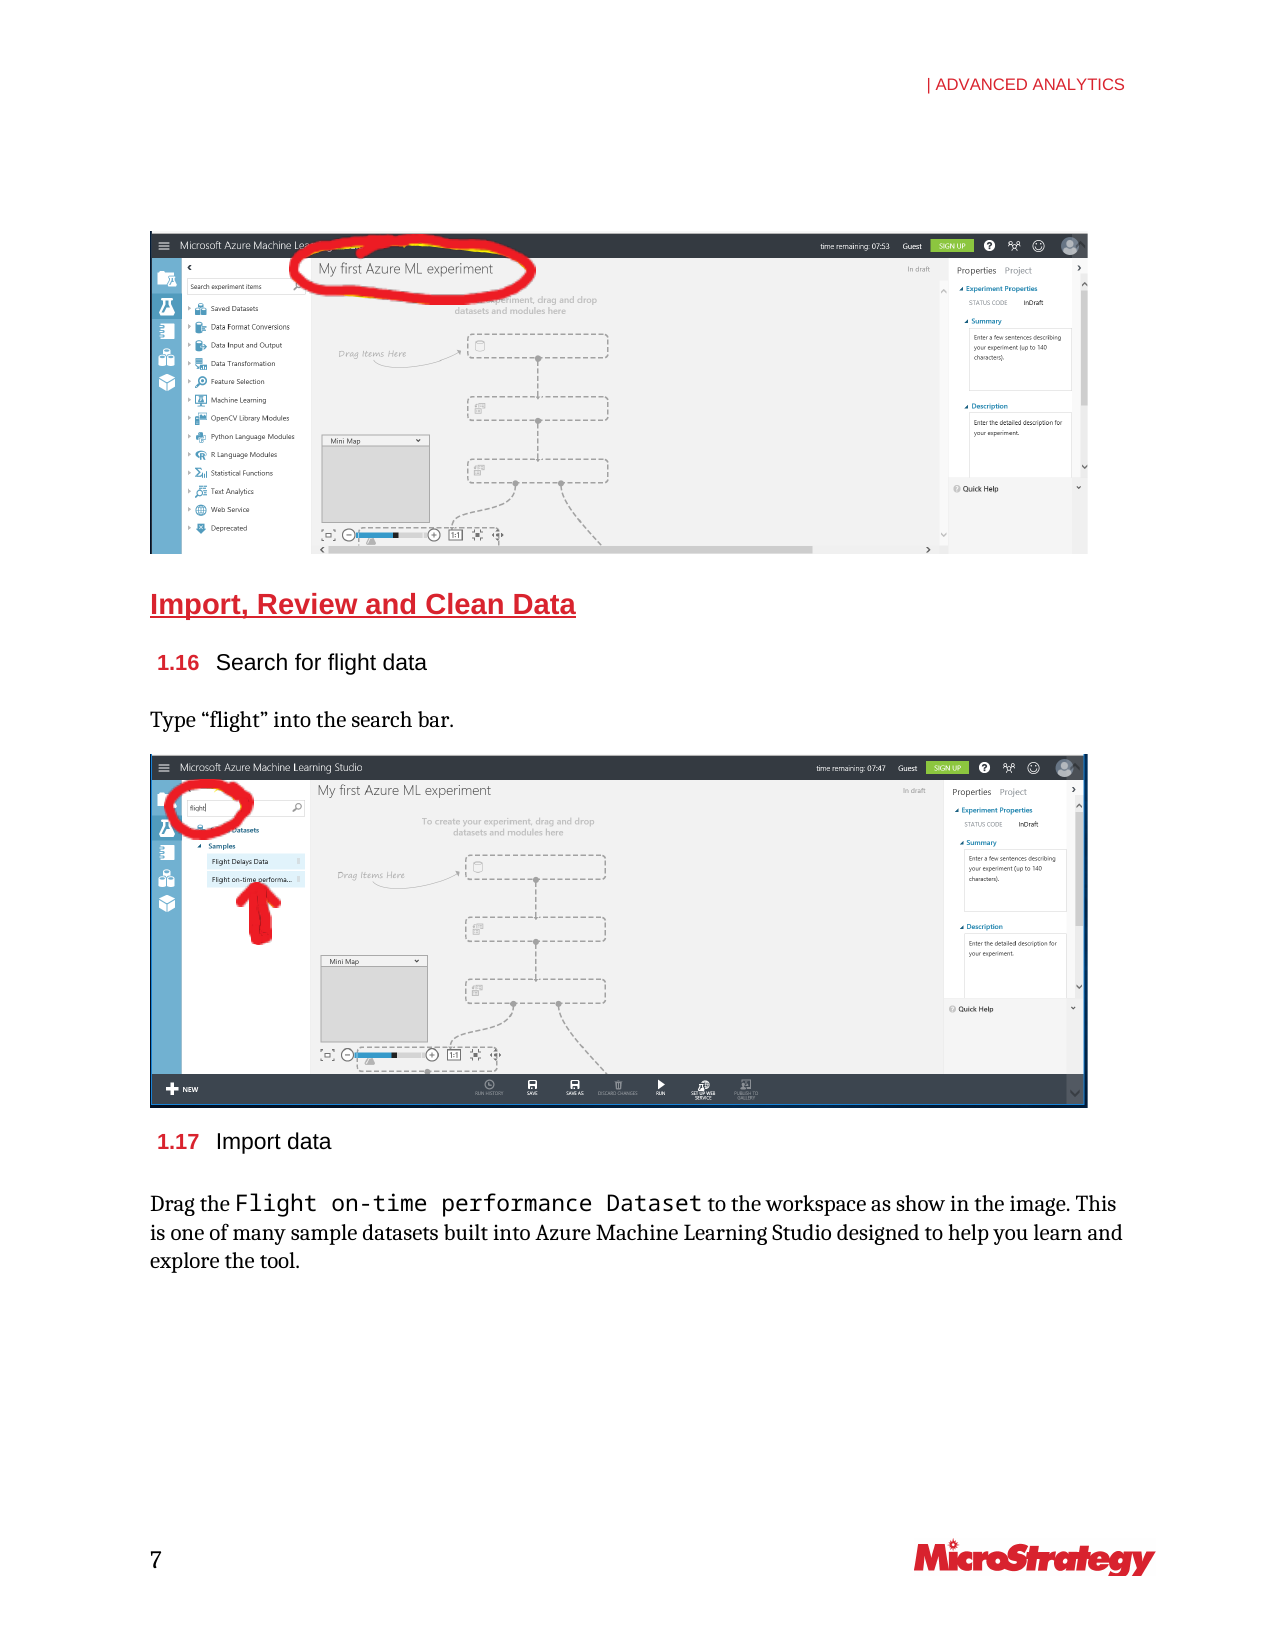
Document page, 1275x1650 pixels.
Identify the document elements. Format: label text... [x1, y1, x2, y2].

text Type “flight” into the search bar. [150, 707, 1125, 733]
list Import data [178, 1128, 1125, 1155]
list Search for flight data [178, 649, 1125, 675]
picture [914, 1538, 1156, 1576]
picture [150, 754, 1088, 1108]
text Drag the Flight on-time performance Dataset to the workspace as show in the image. This is one of many sample datasets built into Azure Machine Learning Studio designed to help you learn and explore the tool. [150, 1187, 1125, 1275]
picture [150, 231, 1088, 554]
subtitle Import, Review and Clean Data [150, 587, 1125, 620]
